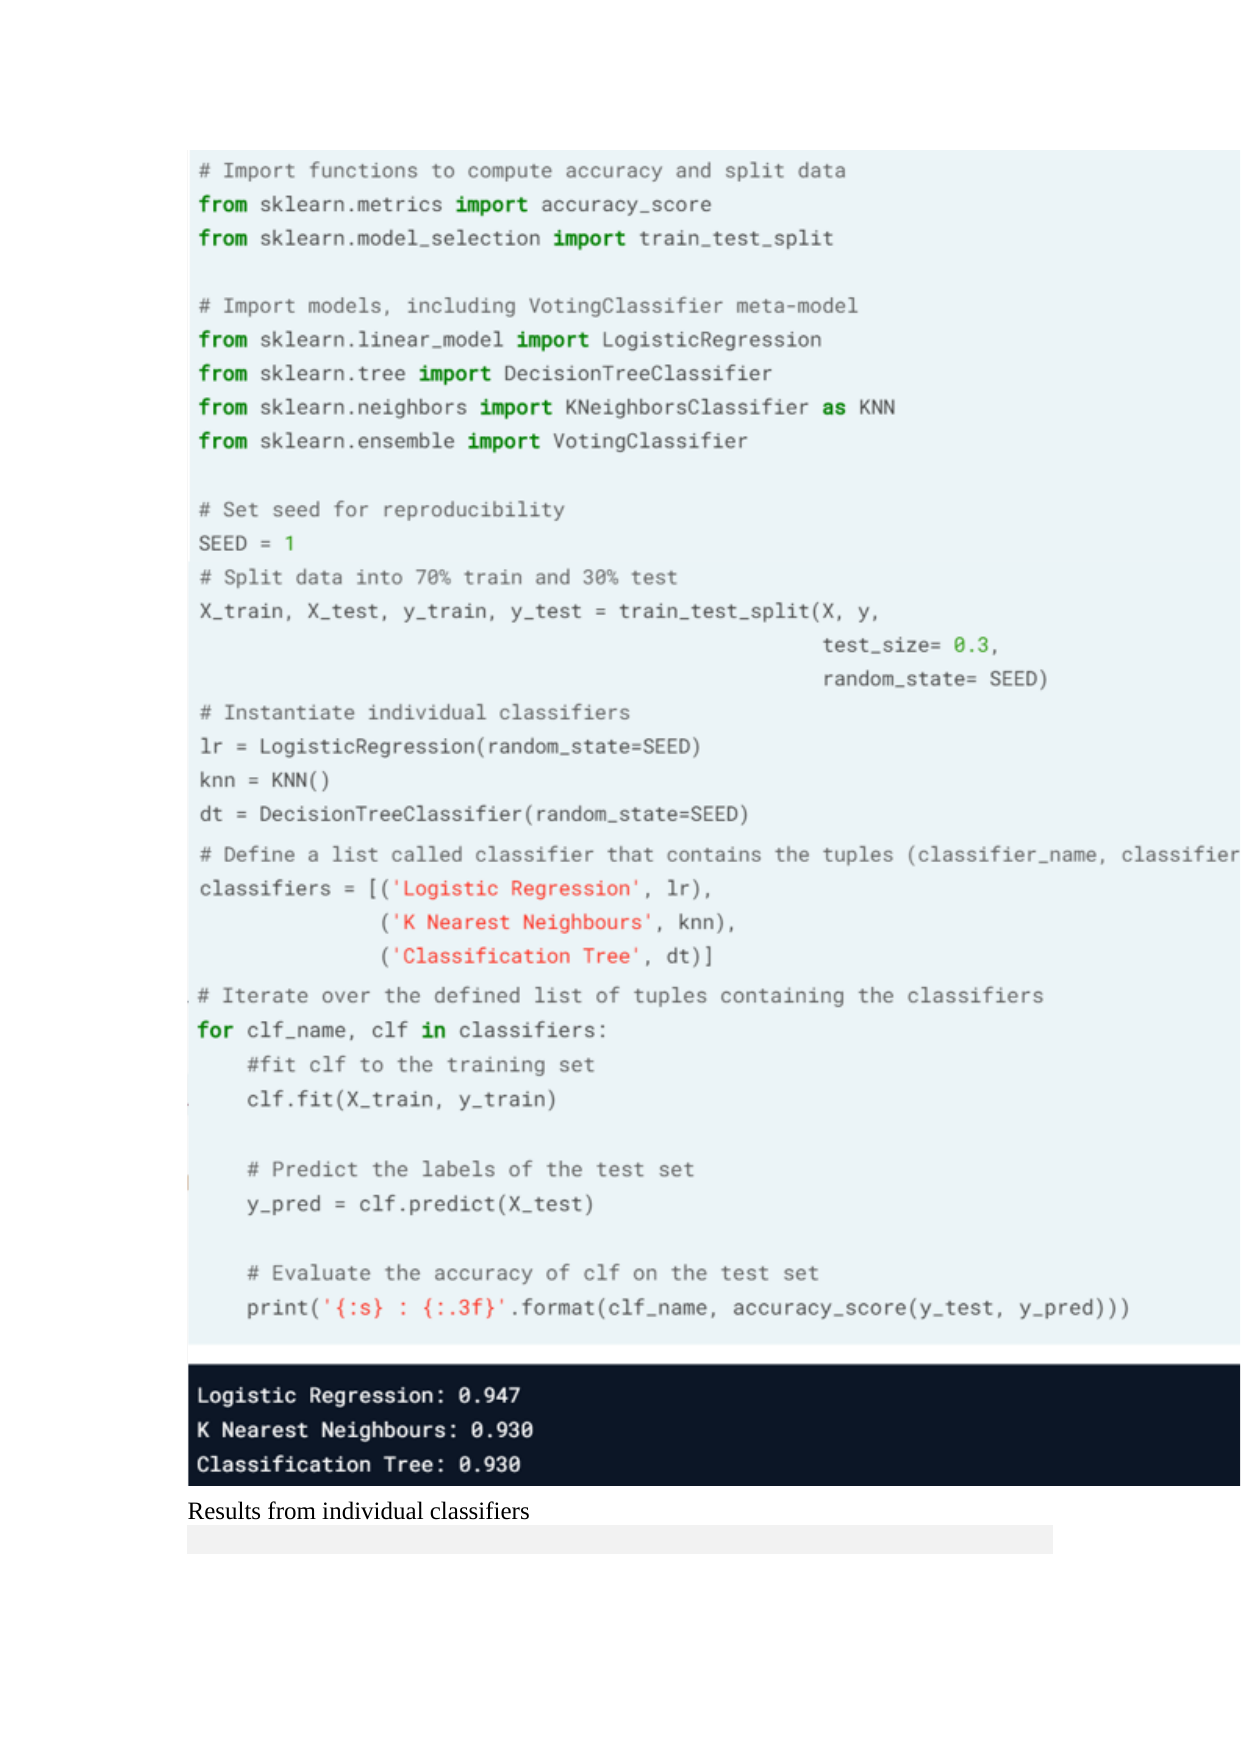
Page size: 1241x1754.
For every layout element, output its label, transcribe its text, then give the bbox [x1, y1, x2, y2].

text Results from individual classifiers [187, 1496, 1053, 1525]
picture [187, 150, 1241, 1486]
